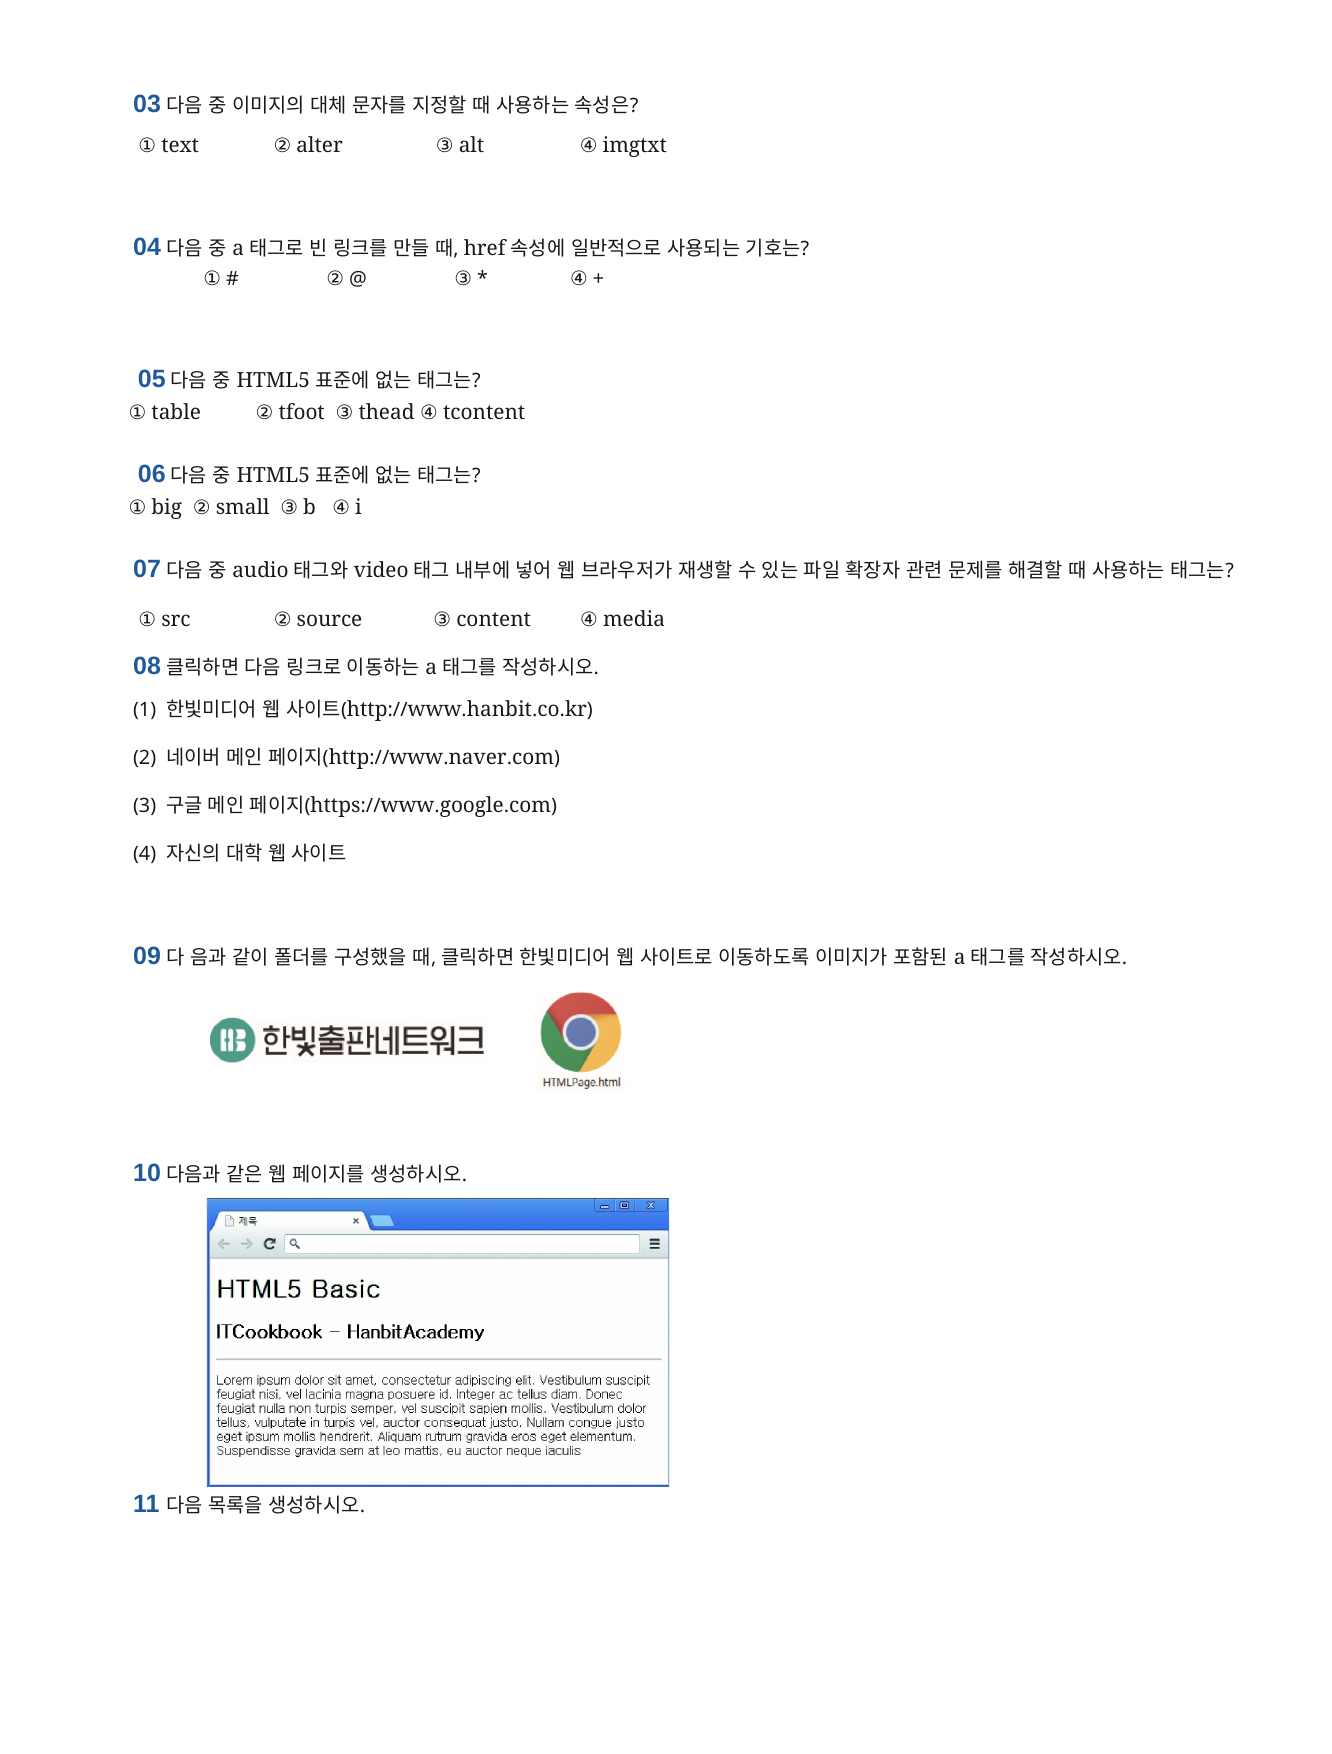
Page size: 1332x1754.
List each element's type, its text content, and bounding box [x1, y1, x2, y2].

list 다음과 같은 웹 페이지를 생성하시오. [133, 1158, 1243, 1187]
text ① src ② source ③ content ④ media [133, 604, 1243, 633]
list 다 음과 같이 폴더를 구성했을 때, 클릭하면 한빛미디어 웹 사이트로 이동하도록 이미지가 포함된 a 태그를 작성하시오. [133, 941, 1243, 970]
text ① big ② small ③ b ④ i [89, 492, 1243, 520]
list 다음 목록을 생성하시오. [133, 1489, 1243, 1518]
list 클릭하면 다음 링크로 이동하는 a 태그를 작성하시오. [133, 651, 1243, 681]
list 자신의 대학 웹 사이트 [133, 837, 1243, 866]
text ① table ② tfoot ③ thead ④ tcontent [89, 397, 1243, 425]
list 다음 중 audio 태그와 video 태그 내부에 넣어 웹 브라우저가 재생할 수 있는 파일 확장자 관련 문제를 해결할 때 사용하는 태그는? [133, 554, 1243, 583]
list 네이버 메인 페이지(http://www.naver.com) [133, 741, 1243, 770]
picture [531, 990, 627, 1092]
picture [206, 1015, 489, 1068]
picture [206, 1198, 670, 1487]
list ① # ② @ ③ * ④ + [203, 264, 1243, 291]
text ① text ② alter ③ alt ④ imgtxt [133, 130, 1243, 158]
text 06 다음 중 HTML5 표준에 없는 태그는? [89, 459, 1243, 489]
text 05 다음 중 HTML5 표준에 없는 태그는? [89, 364, 1243, 394]
list 한빛미디어 웹 사이트(http://www.hanbit.co.kr) [133, 693, 1243, 722]
list 다음 중 a 태그로 빈 링크를 만들 때, href 속성에 일반적으로 사용되는 기호는? [133, 232, 1243, 261]
list 구글 메인 페이지(https://www.google.com) [133, 789, 1243, 818]
list 다음 중 이미지의 대체 문자를 지정할 때 사용하는 속성은? [133, 89, 1243, 118]
